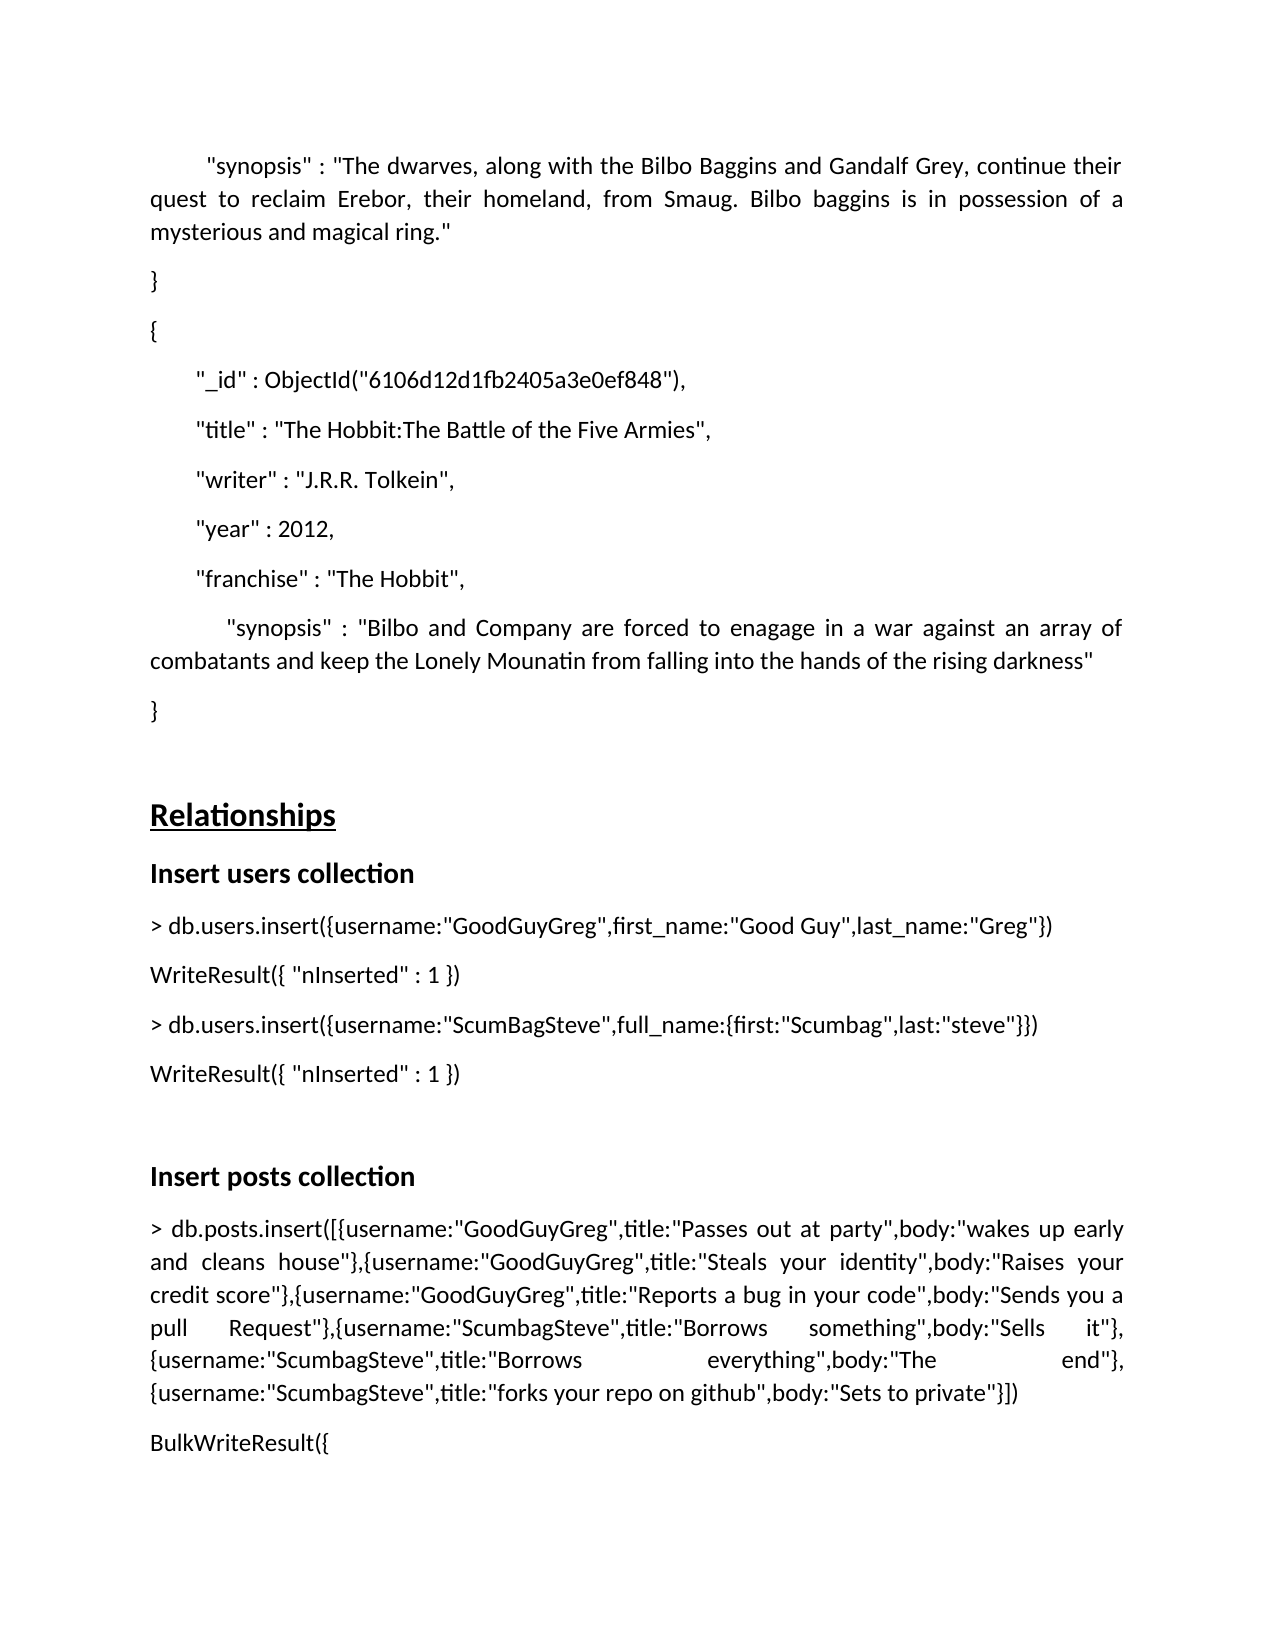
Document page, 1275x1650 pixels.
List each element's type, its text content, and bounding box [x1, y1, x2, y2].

text "synopsis" : "Bilbo and Company are forced to enagage in a war against an array of combatants and keep the Lonely Mounatin from falling into the hands of the rising darkness" [150, 612, 1125, 676]
text > db.users.insert({username:"GoodGuyGreg",first_name:"Good Guy",last_name:"Greg"}) [150, 910, 1125, 940]
text > db.users.insert({username:"ScumBagSteve",full_name:{first:"Scumbag",last:"steve"}}) [150, 1009, 1125, 1039]
text WriteResult({ "nInserted" : 1 }) [150, 959, 1125, 990]
text "_id" : ObjectId("6106d12d1fb2405a3e0ef848"), [150, 364, 1125, 395]
text "year" : 2012, [150, 513, 1125, 544]
text { [150, 315, 1125, 346]
text } [150, 695, 1125, 726]
text WriteResult({ "nInserted" : 1 }) [150, 1059, 1125, 1089]
text "franchise" : "The Hobbit", [150, 563, 1125, 593]
text "synopsis" : "The dwarves, along with the Bilbo Baggins and Gandalf Grey, continue their quest to reclaim Erebor, their homeland, from Smaug. Bilbo baggins is in possession of a mysterious and magical ring." [150, 150, 1125, 246]
text Insert users collection [150, 855, 1125, 890]
text BulkWriteResult({ [150, 1427, 1125, 1458]
text > db.posts.insert([{username:"GoodGuyGreg",title:"Passes out at party",body:"wakes up early and cleans house"},{username:"GoodGuyGreg",title:"Steals your identity",body:"Raises your credit score"},{username:"GoodGuyGreg",title:"Reports a bug in your code",body:"Sends you a pull Request"},{username:"ScumbagSteve",title:"Borrows something",body:"Sells it"},{username:"ScumbagSteve",title:"Borrows everything",body:"The end"},{username:"ScumbagSteve",title:"forks your repo on github",body:"Sets to private"}]) [150, 1213, 1125, 1408]
text "writer" : "J.R.R. Tolkein", [150, 464, 1125, 494]
text } [150, 265, 1125, 296]
text "title" : "The Hobbit:The Battle of the Five Armies", [150, 414, 1125, 445]
text Relationships [150, 794, 1125, 835]
text Insert posts collection [150, 1158, 1125, 1193]
